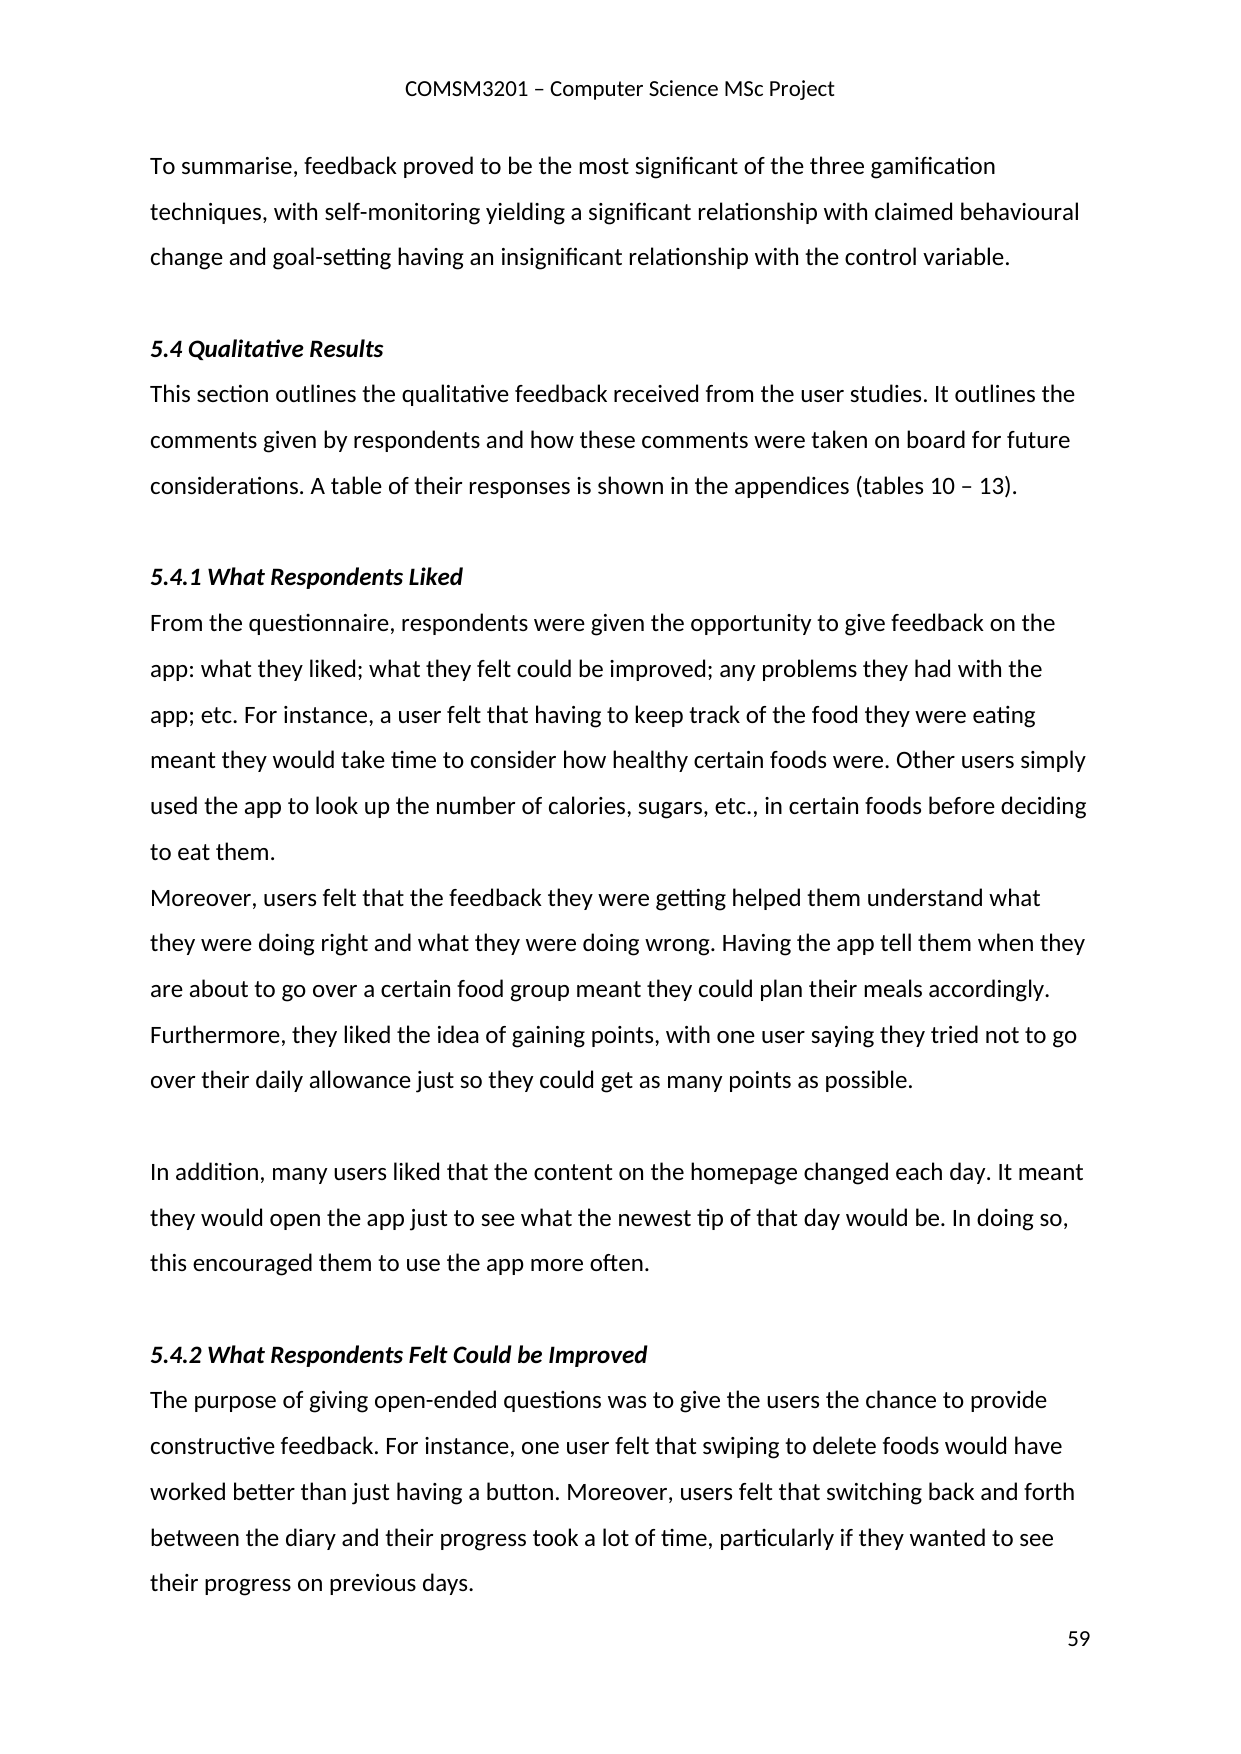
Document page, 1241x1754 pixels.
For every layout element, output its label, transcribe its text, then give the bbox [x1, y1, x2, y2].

text This section outlines the qualitative feedback received from the user studies. It outlines the comments given by respondents and how these comments were taken on board for future considerations. A table of their responses is shown in the appendices (tables 10 – 13). [150, 379, 1090, 501]
text In addition, many users liked that the content on the homepage changed each day. It meant they would open the app just to see what the newest tip of that day would be. In doing so, this encouraged them to use the app more often. [150, 1156, 1090, 1278]
text To summarise, feedback proved to be the most significant of the three gamification techniques, with self-monitoring yielding a significant relationship with claimed behavioural change and goal-setting having an insignificant relationship with the control variable. [150, 150, 1090, 272]
text 5.4.2 What Respondents Felt Could be Improved [150, 1339, 1090, 1369]
text From the questionnaire, respondents were given the opportunity to give feedback on the app: what they liked; what they felt could be improved; any problems they had with the app; etc. For instance, a user felt that having to keep track of the food they were eating meant they would take time to consider how healthy certain foods were. Other users simply used the app to look up the number of calories, sugars, etc., in certain foods before deciding to eat them. [150, 607, 1090, 866]
text The purpose of giving open-ended questions was to give the users the chance to provide constructive feedback. For instance, one user felt that swiping to delete foods would have worked better than just having a button. Moreover, users felt that switching back and forth between the diary and their progress took a lot of time, particularly if they wanted to see their progress on previous days. [150, 1385, 1090, 1598]
text Moreover, users felt that the feedback they were getting helped them understand what they were doing right and what they were doing wrong. Having the app tell them when they are about to go over a certain food group meant they could plan their meals accordingly. Furthermore, they liked the idea of gaining points, with one user saying they tried not to go over their daily allowance just so they could get as many points as possible. [150, 882, 1090, 1095]
text 5.4 Qualitative Results [150, 333, 1090, 363]
text 5.4.1 What Respondents Liked [150, 562, 1090, 592]
